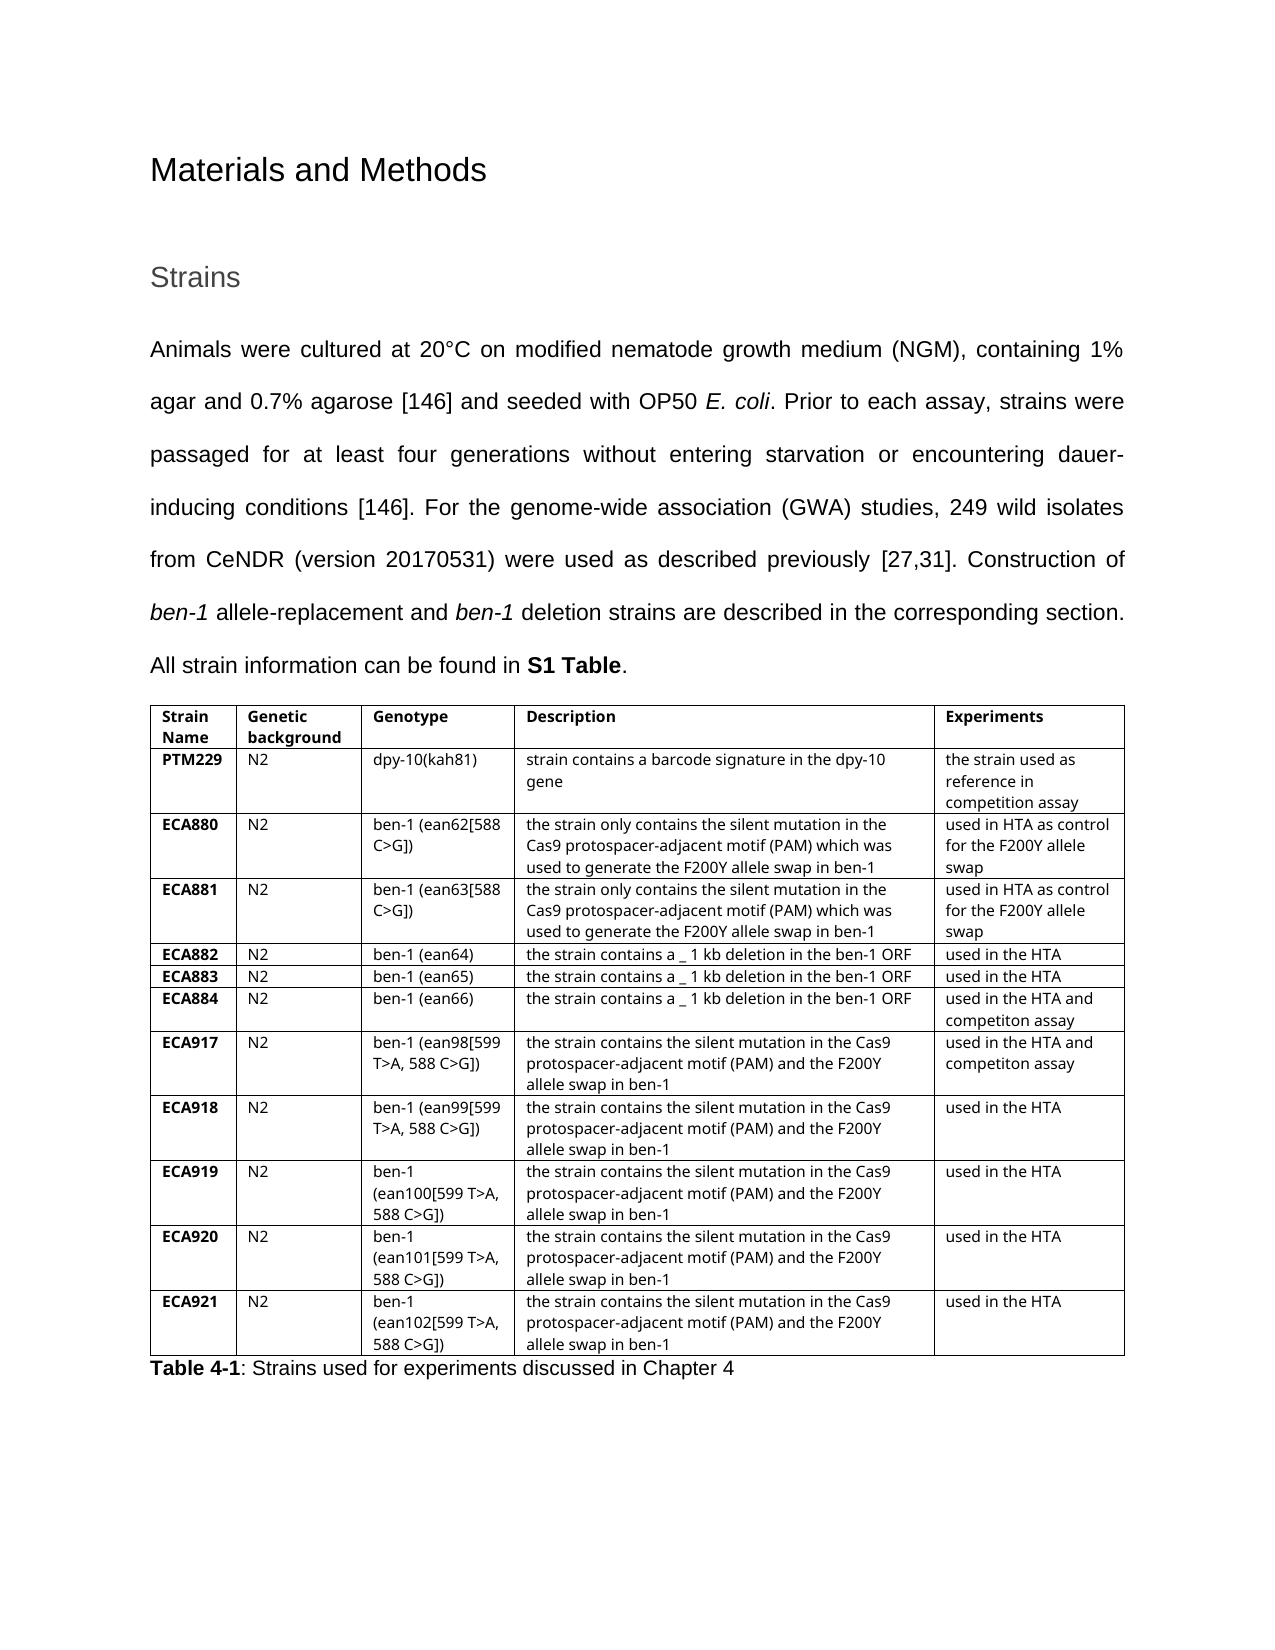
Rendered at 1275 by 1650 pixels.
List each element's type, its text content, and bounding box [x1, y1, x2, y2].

table_cell dpy-10(kah81) [362, 749, 514, 813]
table_cell ECA921 [151, 1291, 236, 1354]
table_cell used in the HTA and competiton assay [935, 988, 1124, 1031]
table_cell ben-1 (ean65) [362, 966, 514, 987]
table_cell N2 [237, 749, 361, 813]
table_cell N2 [237, 1096, 361, 1160]
table_cell ben-1 (ean102[599 T>A, 588 C>G]) [362, 1291, 514, 1354]
table_cell ECA918 [151, 1096, 236, 1160]
table_cell the strain contains the silent mutation in the Cas9 protospacer-adjacent motif (PAM) and the F200Y allele swap in ben-1 [515, 1161, 934, 1225]
table_cell ECA882 [151, 944, 236, 965]
table_cell used in the HTA [935, 1096, 1124, 1160]
table_cell used in the HTA [935, 944, 1124, 965]
table_cell strain contains a barcode signature in the dpy-10 gene [515, 749, 934, 813]
table_cell N2 [237, 1161, 361, 1225]
table_cell the strain only contains the silent mutation in the Cas9 protospacer-adjacent motif (PAM) which was used to generate the F200Y allele swap in ben-1 [515, 814, 934, 878]
table_cell the strain contains a _ 1 kb deletion in the ben-1 ORF [515, 966, 934, 987]
table_cell ben-1 (ean98[599 T>A, 588 C>G]) [362, 1032, 514, 1095]
text Table 4-1: Strains used for experiments discussed in Chapter 4 [150, 1356, 1125, 1379]
table_cell ben-1 (ean101[599 T>A, 588 C>G]) [362, 1226, 514, 1290]
table_cell PTM229 [151, 749, 236, 813]
table_header Description [515, 706, 934, 748]
table_cell used in the HTA [935, 966, 1124, 987]
table_cell ECA917 [151, 1032, 236, 1095]
table_cell ECA881 [151, 879, 236, 942]
table_cell N2 [237, 879, 361, 942]
subtitle Materials and Methods [150, 150, 1125, 188]
table_cell ben-1 (ean63[588 C>G]) [362, 879, 514, 942]
table_cell ben-1 (ean64) [362, 944, 514, 965]
table_cell the strain contains the silent mutation in the Cas9 protospacer-adjacent motif (PAM) and the F200Y allele swap in ben-1 [515, 1226, 934, 1290]
text Animals were cultured at 20°C on modified nematode growth medium (NGM), containing 1% agar and 0.7% agarose [146] and seeded with OP50 E. coli. Prior to each assay, strains were passaged for at least four generations without entering starvation or encountering dauer-inducing conditions [146]. For the genome-wide association (GWA) studies, 249 wild isolates from CeNDR (version 20170531) were used as described previously [27,31]. Construction of ben-1 allele-replacement and ben-1 deletion strains are described in the corresponding section. All strain information can be found in S1 Table. [150, 336, 1125, 678]
table_header Strain Name [151, 706, 236, 748]
table_cell N2 [237, 1032, 361, 1095]
table_cell ECA919 [151, 1161, 236, 1225]
table_cell used in HTA as control for the F200Y allele swap [935, 814, 1124, 878]
table_cell N2 [237, 1291, 361, 1354]
table_cell the strain only contains the silent mutation in the Cas9 protospacer-adjacent motif (PAM) which was used to generate the F200Y allele swap in ben-1 [515, 879, 934, 942]
table_cell used in the HTA [935, 1291, 1124, 1354]
table_cell ECA920 [151, 1226, 236, 1290]
table_cell ben-1 (ean100[599 T>A, 588 C>G]) [362, 1161, 514, 1225]
table_cell used in HTA as control for the F200Y allele swap [935, 879, 1124, 942]
table_cell used in the HTA and competiton assay [935, 1032, 1124, 1095]
table_cell the strain contains a _ 1 kb deletion in the ben-1 ORF [515, 944, 934, 965]
table_cell used in the HTA [935, 1161, 1124, 1225]
table_cell the strain contains the silent mutation in the Cas9 protospacer-adjacent motif (PAM) and the F200Y allele swap in ben-1 [515, 1032, 934, 1095]
table_cell ben-1 (ean62[588 C>G]) [362, 814, 514, 878]
table_cell N2 [237, 988, 361, 1031]
table_cell N2 [237, 1226, 361, 1290]
table_cell ben-1 (ean99[599 T>A, 588 C>G]) [362, 1096, 514, 1160]
table_cell the strain contains a _ 1 kb deletion in the ben-1 ORF [515, 988, 934, 1031]
table_cell N2 [237, 966, 361, 987]
table_cell the strain contains the silent mutation in the Cas9 protospacer-adjacent motif (PAM) and the F200Y allele swap in ben-1 [515, 1096, 934, 1160]
table_cell used in the HTA [935, 1226, 1124, 1290]
table_header Experiments [935, 706, 1124, 748]
table_cell ECA884 [151, 988, 236, 1031]
table_header Genotype [362, 706, 514, 748]
table_cell the strain contains the silent mutation in the Cas9 protospacer-adjacent motif (PAM) and the F200Y allele swap in ben-1 [515, 1291, 934, 1354]
table_cell ben-1 (ean66) [362, 988, 514, 1031]
table_cell N2 [237, 814, 361, 878]
table_cell ECA883 [151, 966, 236, 987]
subtitle Strains [150, 260, 1125, 294]
table_cell ECA880 [151, 814, 236, 878]
table_cell N2 [237, 944, 361, 965]
table_cell the strain used as reference in competition assay [935, 749, 1124, 813]
table_header Genetic background [237, 706, 361, 748]
